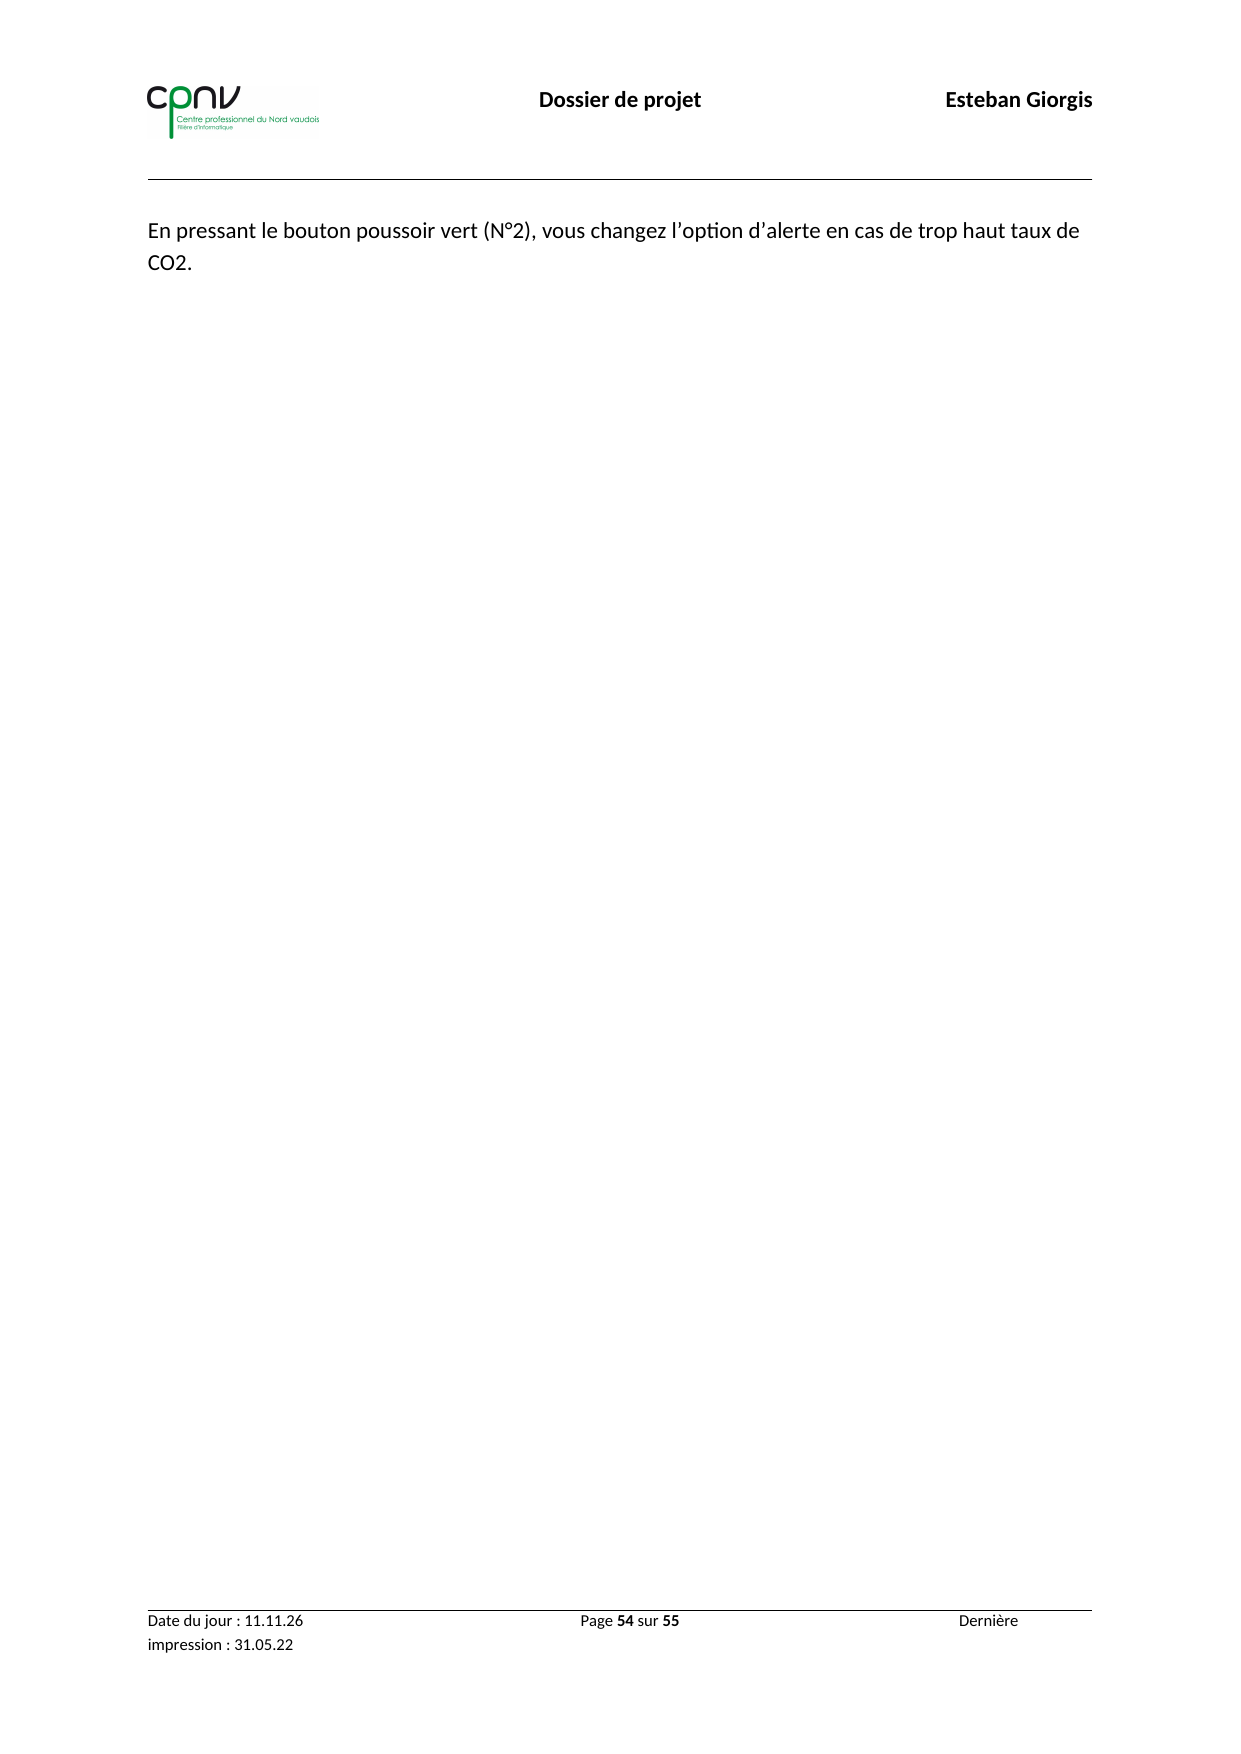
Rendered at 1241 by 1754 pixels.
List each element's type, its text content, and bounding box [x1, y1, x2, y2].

picture [147, 86, 319, 139]
text En pressant le bouton poussoir vert (N°2), vous changez l’option d’alerte en cas de trop haut taux de CO2. [148, 216, 1092, 276]
